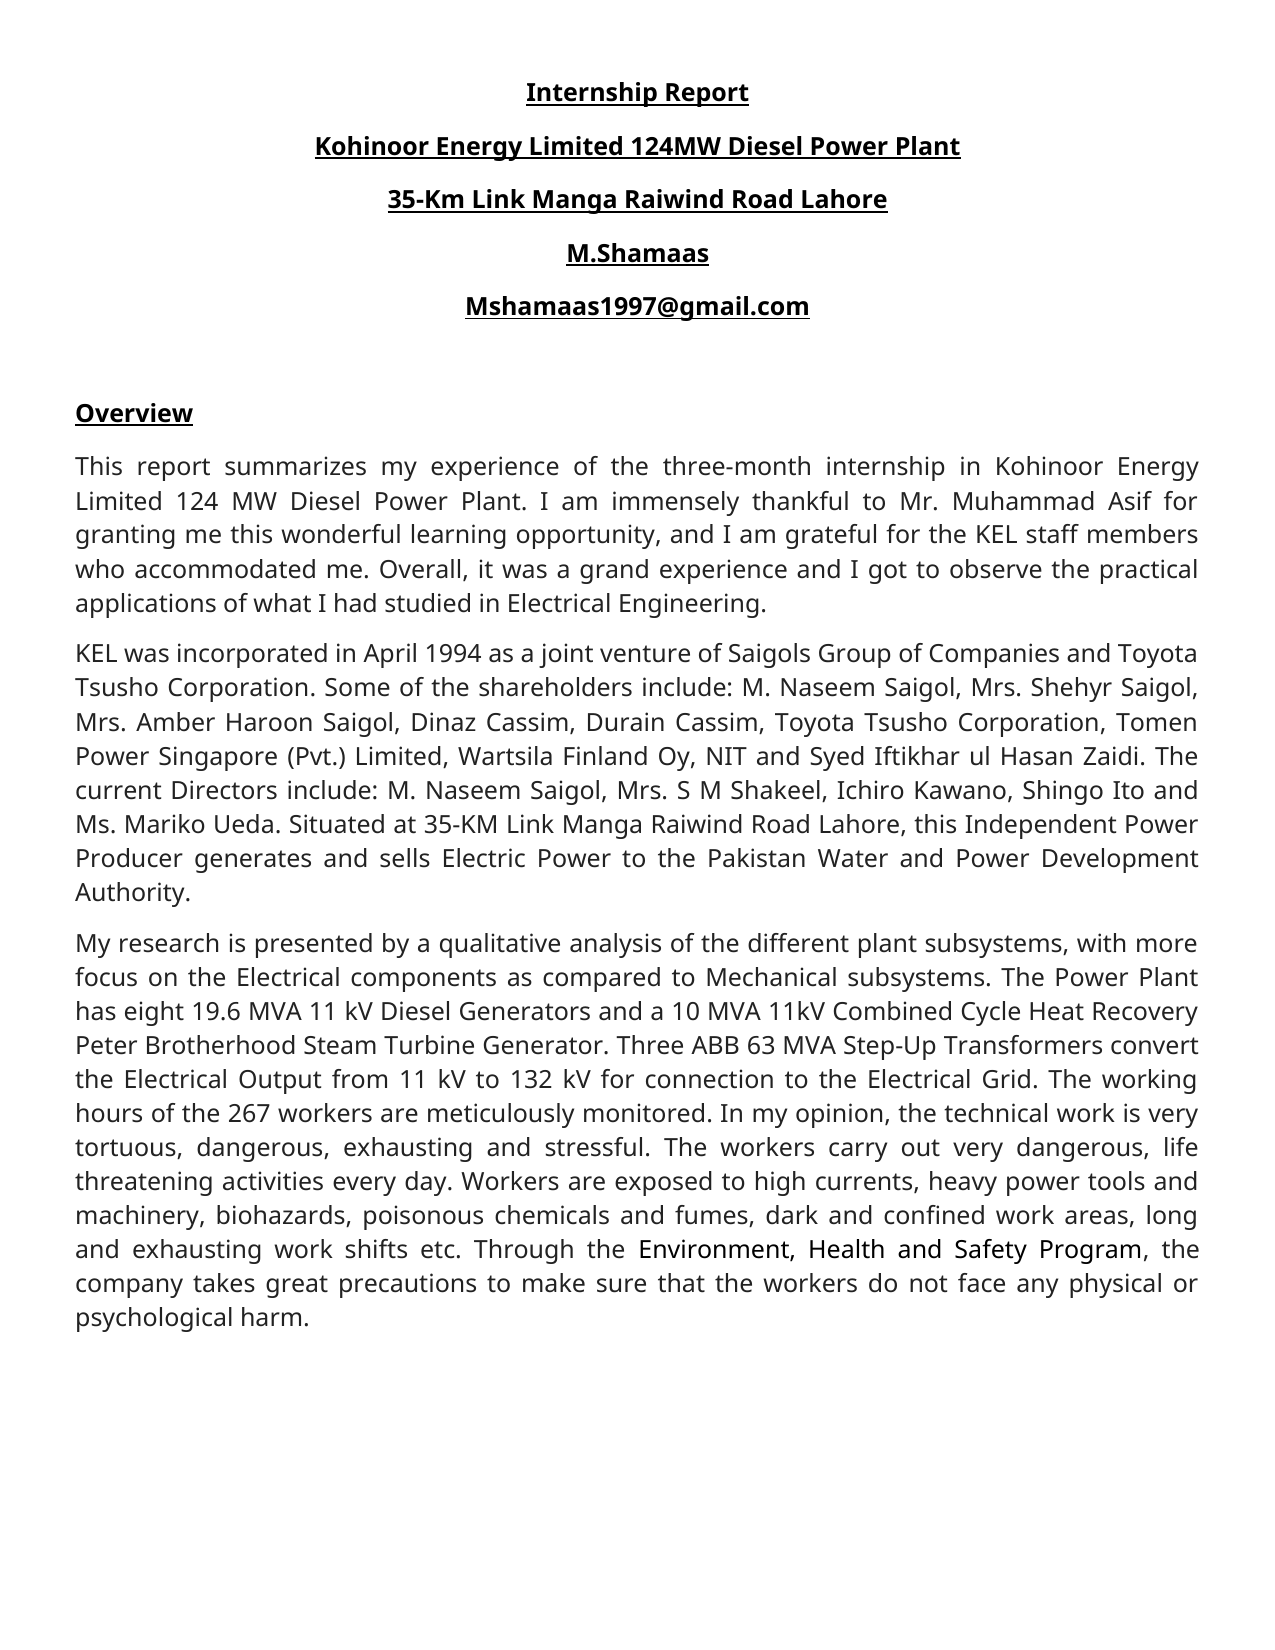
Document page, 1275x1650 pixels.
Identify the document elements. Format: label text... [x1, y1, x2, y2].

text Overview [75, 396, 1200, 430]
text Kohinoor Energy Limited 124MW Diesel Power Plant [75, 128, 1200, 162]
text My research is presented by a qualitative analysis of the different plant subsystems, with more focus on the Electrical components as compared to Mechanical subsystems. The Power Plant has eight 19.6 MVA 11 kV Diesel Generators and a 10 MVA 11kV Combined Cycle Heat Recovery Peter Brotherhood Steam Turbine Generator. Three ABB 63 MVA Step-Up Transformers convert the Electrical Output from 11 kV to 132 kV for connection to the Electrical Grid. The working hours of the 267 workers are meticulously monitored. In my opinion, the technical work is very tortuous, dangerous, exhausting and stressful. The workers carry out very dangerous, life threatening activities every day. Workers are exposed to high currents, heavy power tools and machinery, biohazards, poisonous chemicals and fumes, dark and confined work areas, long and exhausting work shifts etc. Through the Environment, Health and Safety Program, the company takes great precautions to make sure that the workers do not face any physical or psychological harm. [75, 925, 1200, 1334]
text Mshamaas1997@gmail.com [75, 289, 1200, 323]
text KEL was incorporated in April 1994 as a joint venture of Saigols Group of Companies and Toyota Tsusho Corporation. Some of the shareholders include: M. Naseem Saigol, Mrs. Shehyr Saigol, Mrs. Amber Haroon Saigol, Dinaz Cassim, Durain Cassim, Toyota Tsusho Corporation, Tomen Power Singapore (Pvt.) Limited, Wartsila Finland Oy, NIT and Syed Iftikhar ul Hasan Zaidi. The current Directors include: M. Naseem Saigol, Mrs. S M Shakeel, Ichiro Kawano, Shingo Ito and Ms. Mariko Ueda. Situated at 35-KM Link Manga Raiwind Road Lahore, this Independent Power Producer generates and sells Electric Power to the Pakistan Water and Power Development Authority. [75, 636, 1200, 908]
text Internship Report [75, 75, 1200, 109]
text This report summarizes my experience of the three-month internship in Kohinoor Energy Limited 124 MW Diesel Power Plant. I am immensely thankful to Mr. Muhammad Asif for granting me this wonderful learning opportunity, and I am grateful for the KEL staff members who accommodated me. Overall, it was a grand experience and I got to observe the practical applications of what I had studied in Electrical Engineering. [75, 449, 1200, 619]
text M.Shamaas [75, 235, 1200, 269]
text 35-Km Link Manga Raiwind Road Lahore [75, 182, 1200, 216]
